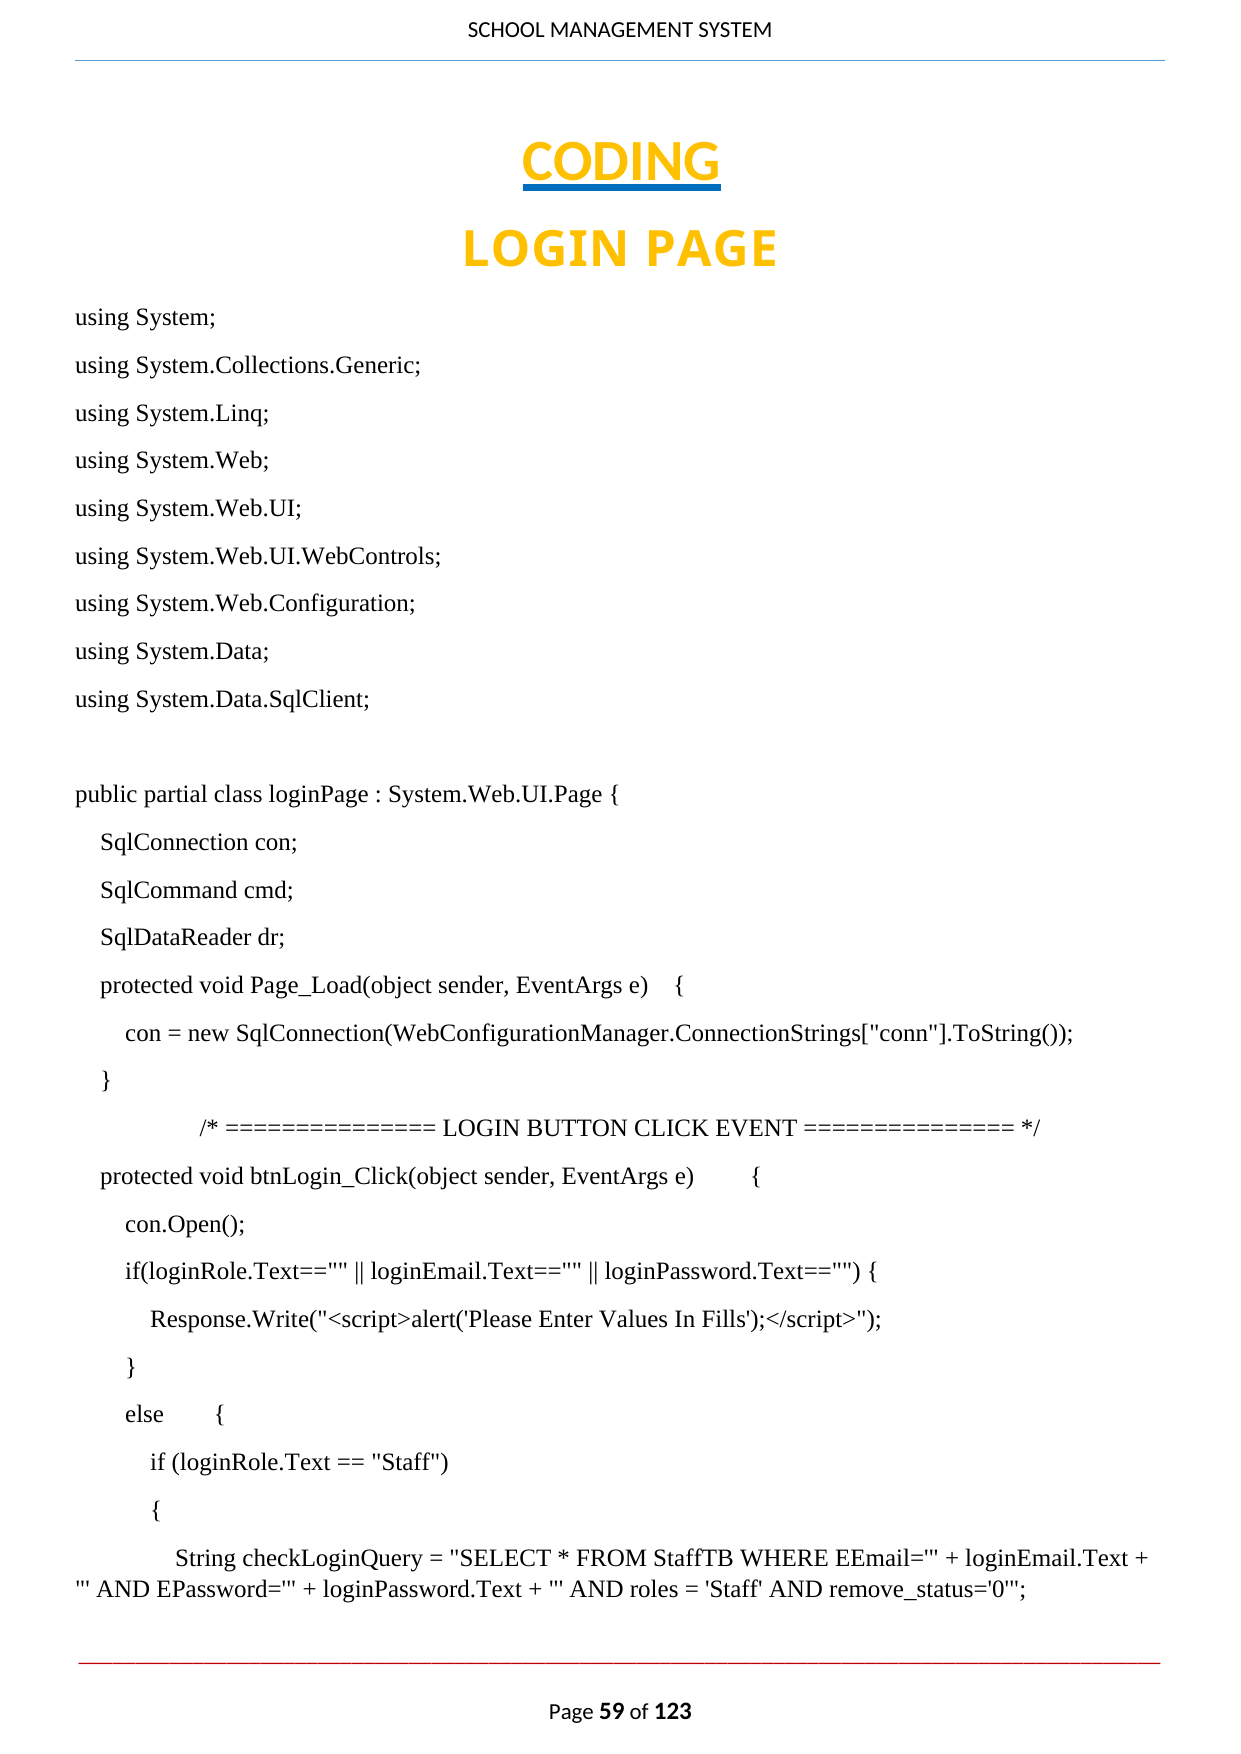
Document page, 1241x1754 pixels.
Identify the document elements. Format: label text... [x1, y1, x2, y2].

text SqlCommand cmd; [75, 875, 1165, 903]
text else { [75, 1399, 1165, 1428]
text } [75, 1066, 1165, 1094]
text using System.Web; [75, 445, 1165, 474]
text if(loginRole.Text=="" || loginEmail.Text=="" || loginPassword.Text=="") { [75, 1256, 1165, 1285]
text if (loginRole.Text == "Staff") [75, 1447, 1165, 1476]
text SqlConnection con; [75, 827, 1165, 856]
text using System.Web.UI; [75, 493, 1165, 522]
text /* =============== LOGIN BUTTON CLICK EVENT =============== */ [75, 1113, 1165, 1142]
text using System.Collections.Generic; [75, 350, 1165, 379]
text SqlDataReader dr; [75, 922, 1165, 951]
text { [75, 1495, 1165, 1524]
text using System.Data; [75, 636, 1165, 665]
text using System; [75, 302, 1165, 331]
text using System.Data.SqlClient; [75, 684, 1165, 713]
text } [75, 1352, 1165, 1381]
text using System.Web.UI.WebControls; [75, 541, 1165, 569]
text using System.Linq; [75, 398, 1165, 426]
text using System.Web.Configuration; [75, 588, 1165, 617]
text con.Open(); [75, 1209, 1165, 1237]
text Response.Write("<script>alert('Please Enter Values In Fills');</script>"); [75, 1304, 1165, 1333]
text con = new SqlConnection(WebConfigurationManager.ConnectionStrings["conn"].ToString()); [75, 1018, 1165, 1047]
text public partial class loginPage : System.Web.UI.Page { [75, 779, 1165, 808]
text protected void btnLogin_Click(object sender, EventArgs e) { [75, 1161, 1165, 1190]
text protected void Page_Load(object sender, EventArgs e) { [75, 970, 1165, 999]
text String checkLoginQuery = "SELECT * FROM StaffTB WHERE EEmail='" + loginEmail.Text + "' AND EPassword='" + loginPassword.Text + "' AND roles = 'Staff' AND remove_status='0'"; [75, 1543, 1165, 1602]
